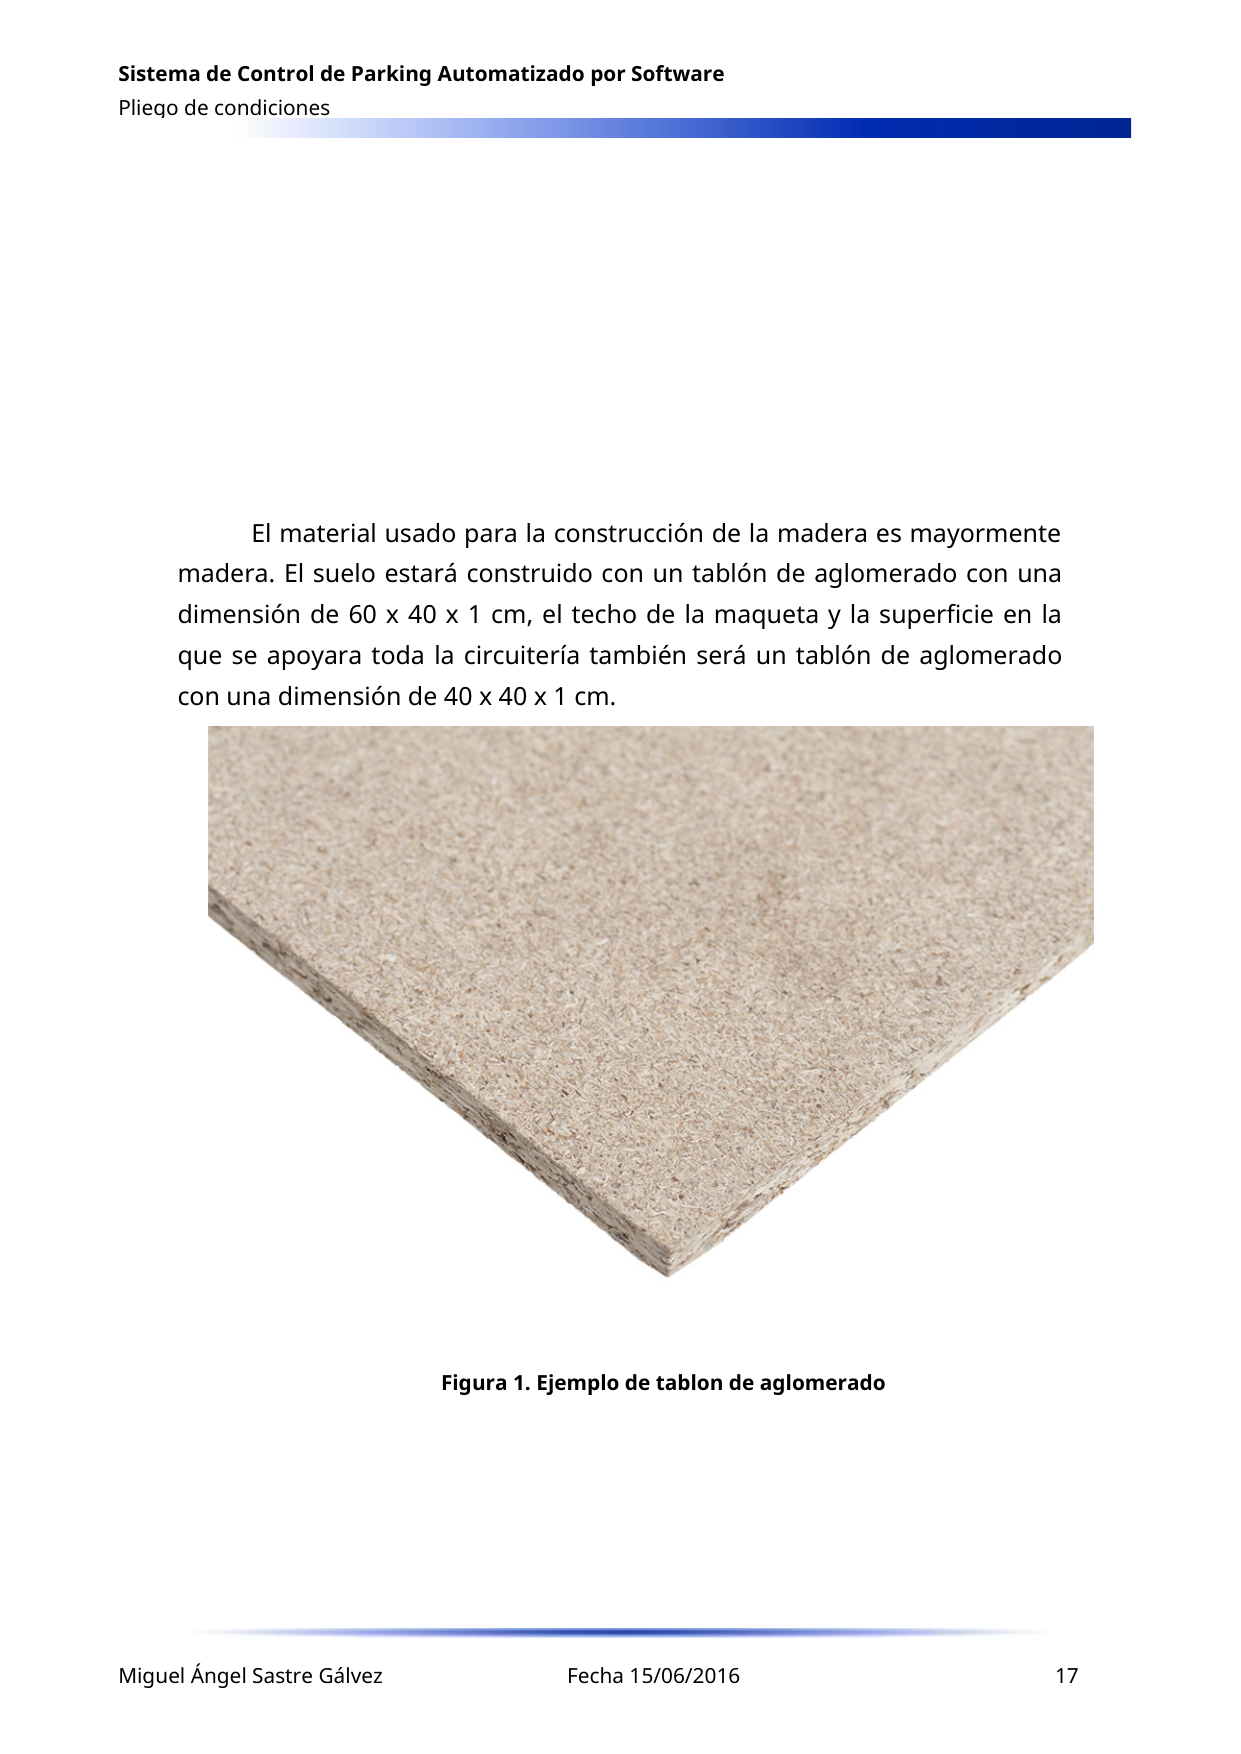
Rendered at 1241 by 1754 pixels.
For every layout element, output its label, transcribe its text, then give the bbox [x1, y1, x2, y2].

picture [183, 1628, 1052, 1637]
text El material usado para la construcción de la madera es mayormente madera. El suelo estará construido con un tablón de aglomerado con una dimensión de 60 x 40 x 1 cm, el techo de la maqueta y la superficie en la que se apoyara toda la circuitería también será un tablón de aglomerado con una dimensión de 40 x 40 x 1 cm. [177, 515, 1063, 713]
picture [93, 118, 1130, 137]
picture [208, 726, 1094, 1330]
